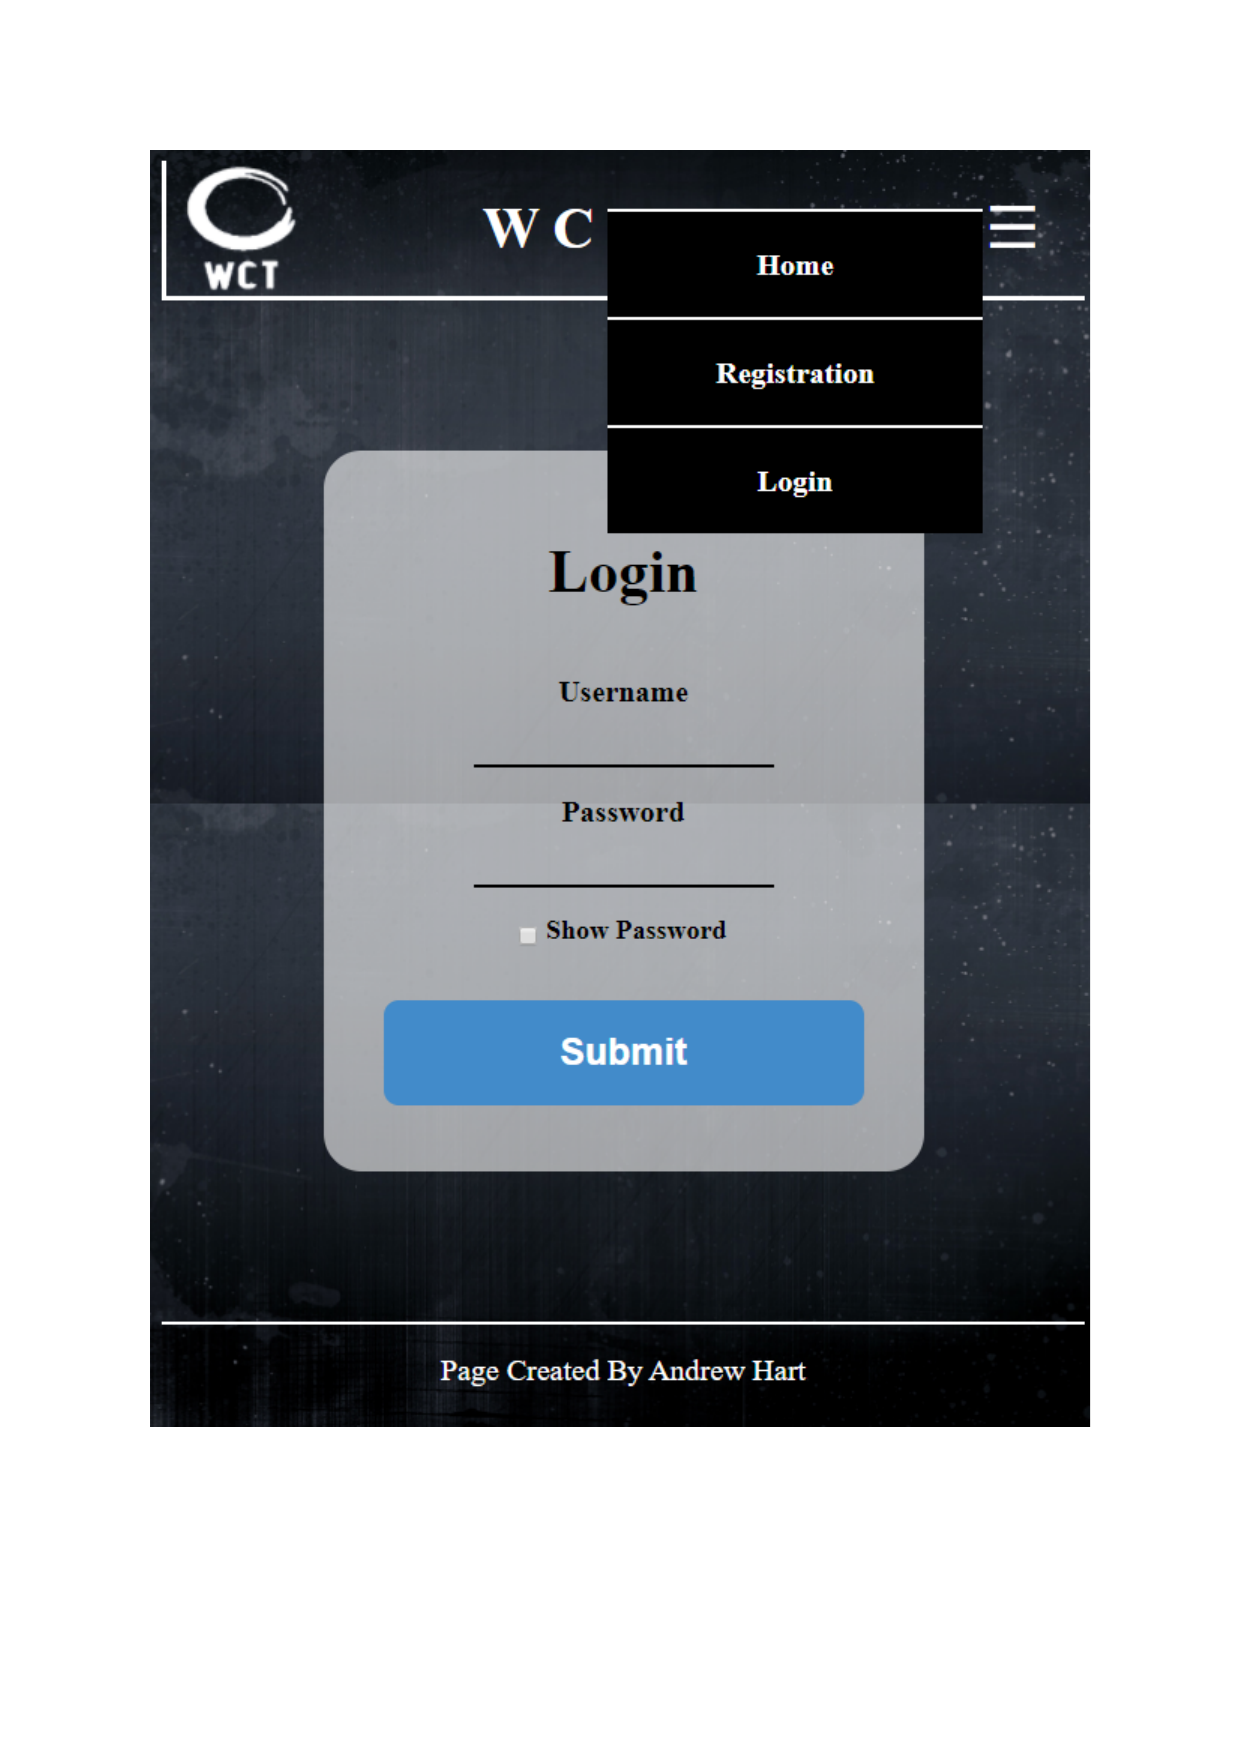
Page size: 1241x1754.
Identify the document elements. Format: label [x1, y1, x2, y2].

picture [150, 150, 1091, 1427]
